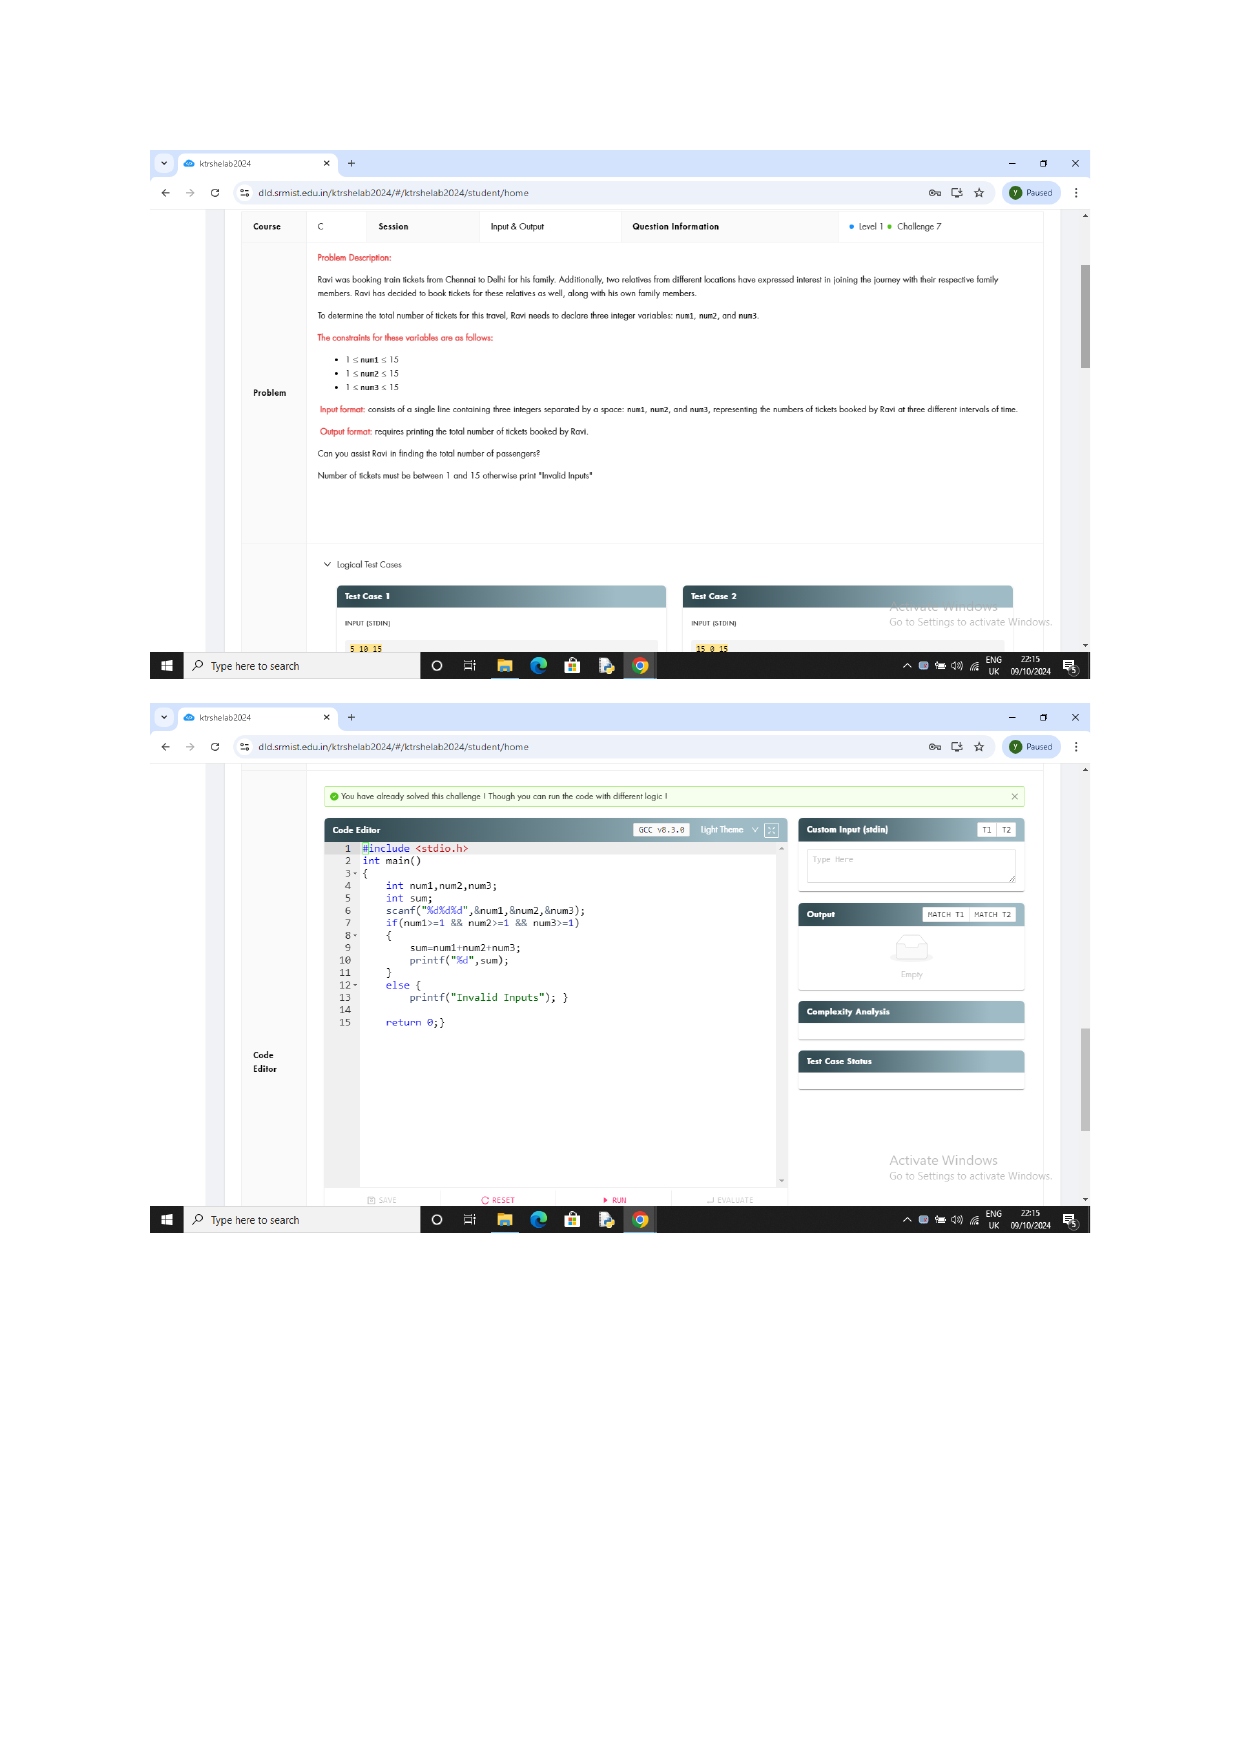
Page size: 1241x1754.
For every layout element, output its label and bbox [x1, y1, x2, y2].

picture [150, 150, 1091, 679]
picture [150, 703, 1091, 1233]
